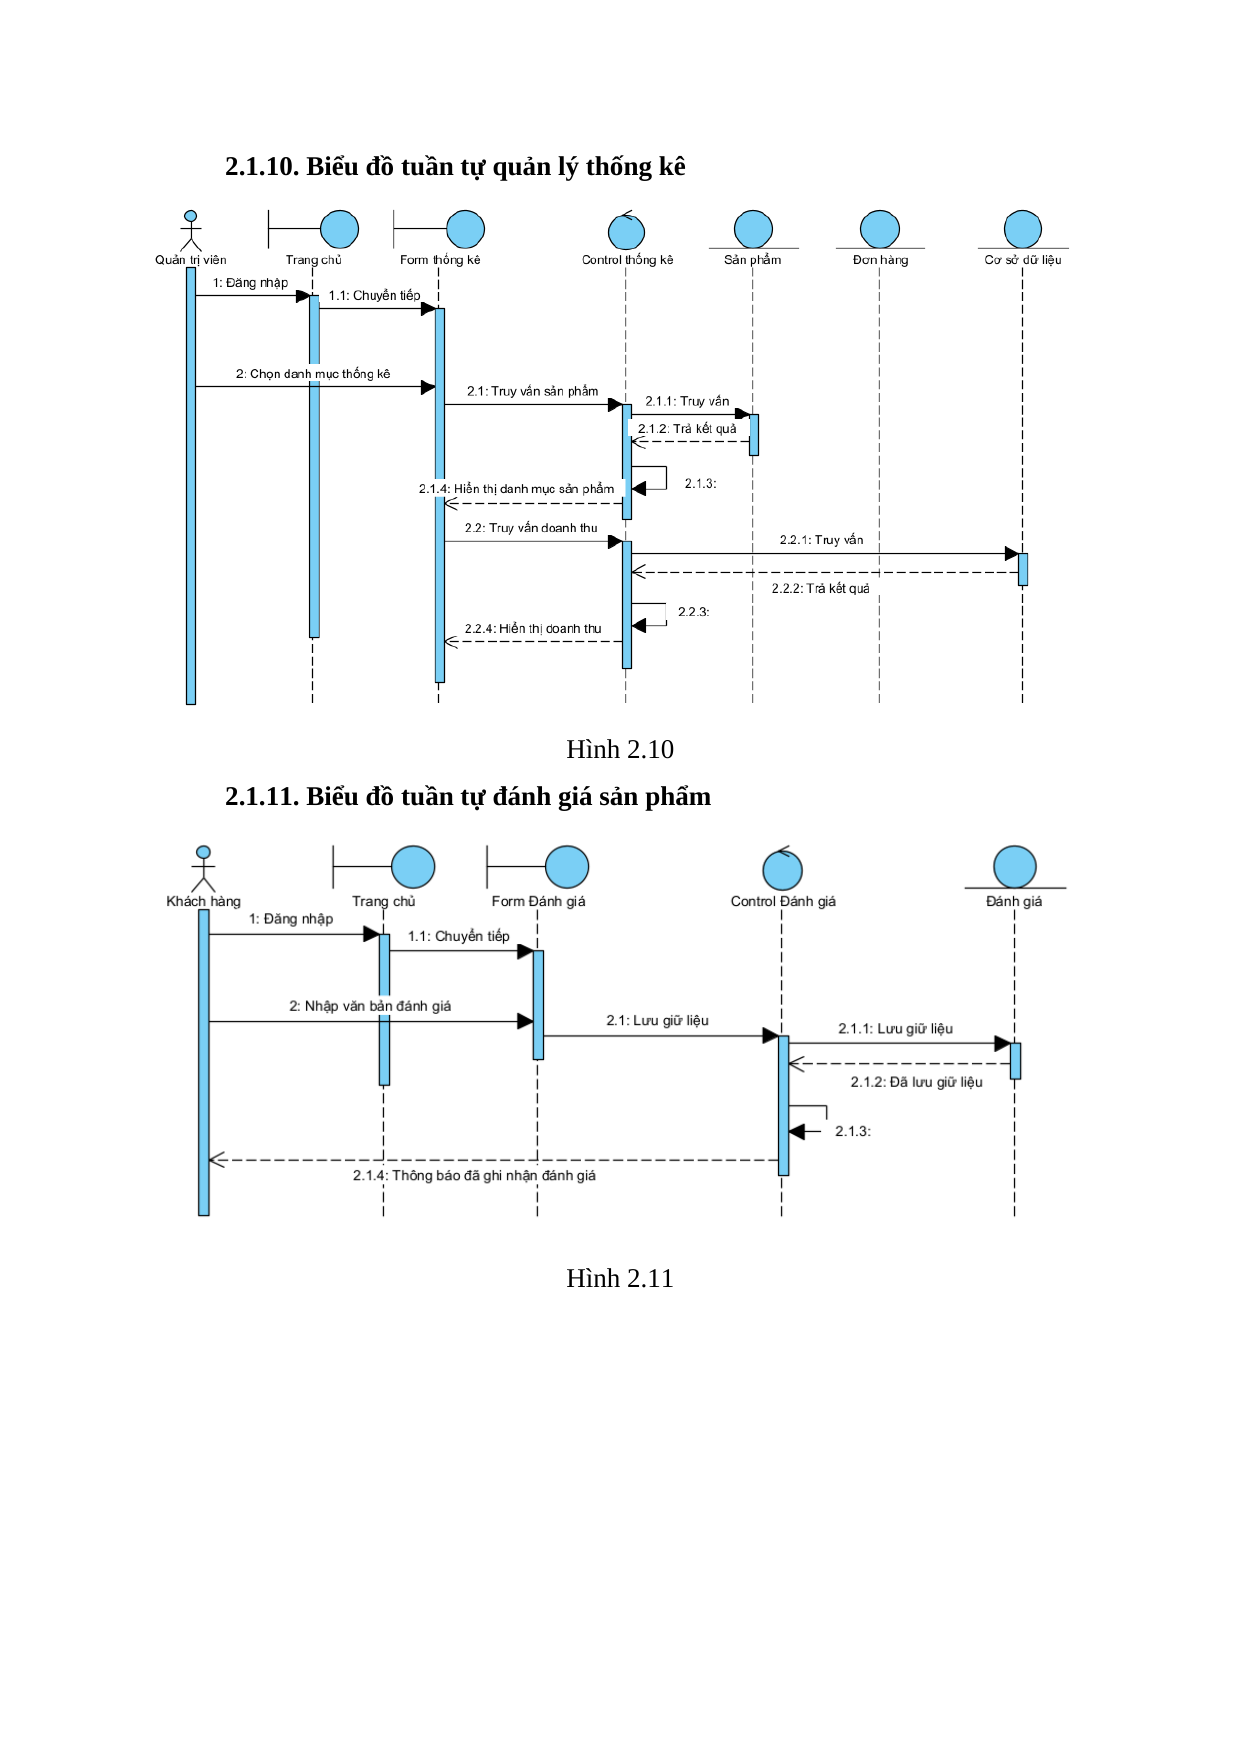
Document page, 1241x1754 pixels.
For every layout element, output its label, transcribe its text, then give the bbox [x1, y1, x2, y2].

picture [150, 196, 1091, 720]
subtitle Hình 2.10 [150, 734, 1090, 765]
subtitle 2.1.10. Biểu đồ tuần tự quản lý thống kê [150, 150, 1090, 181]
picture [150, 827, 1091, 1248]
subtitle Hình 2.11 [150, 1262, 1090, 1293]
subtitle 2.1.11. Biểu đồ tuần tự đánh giá sản phẩm [150, 780, 1090, 811]
